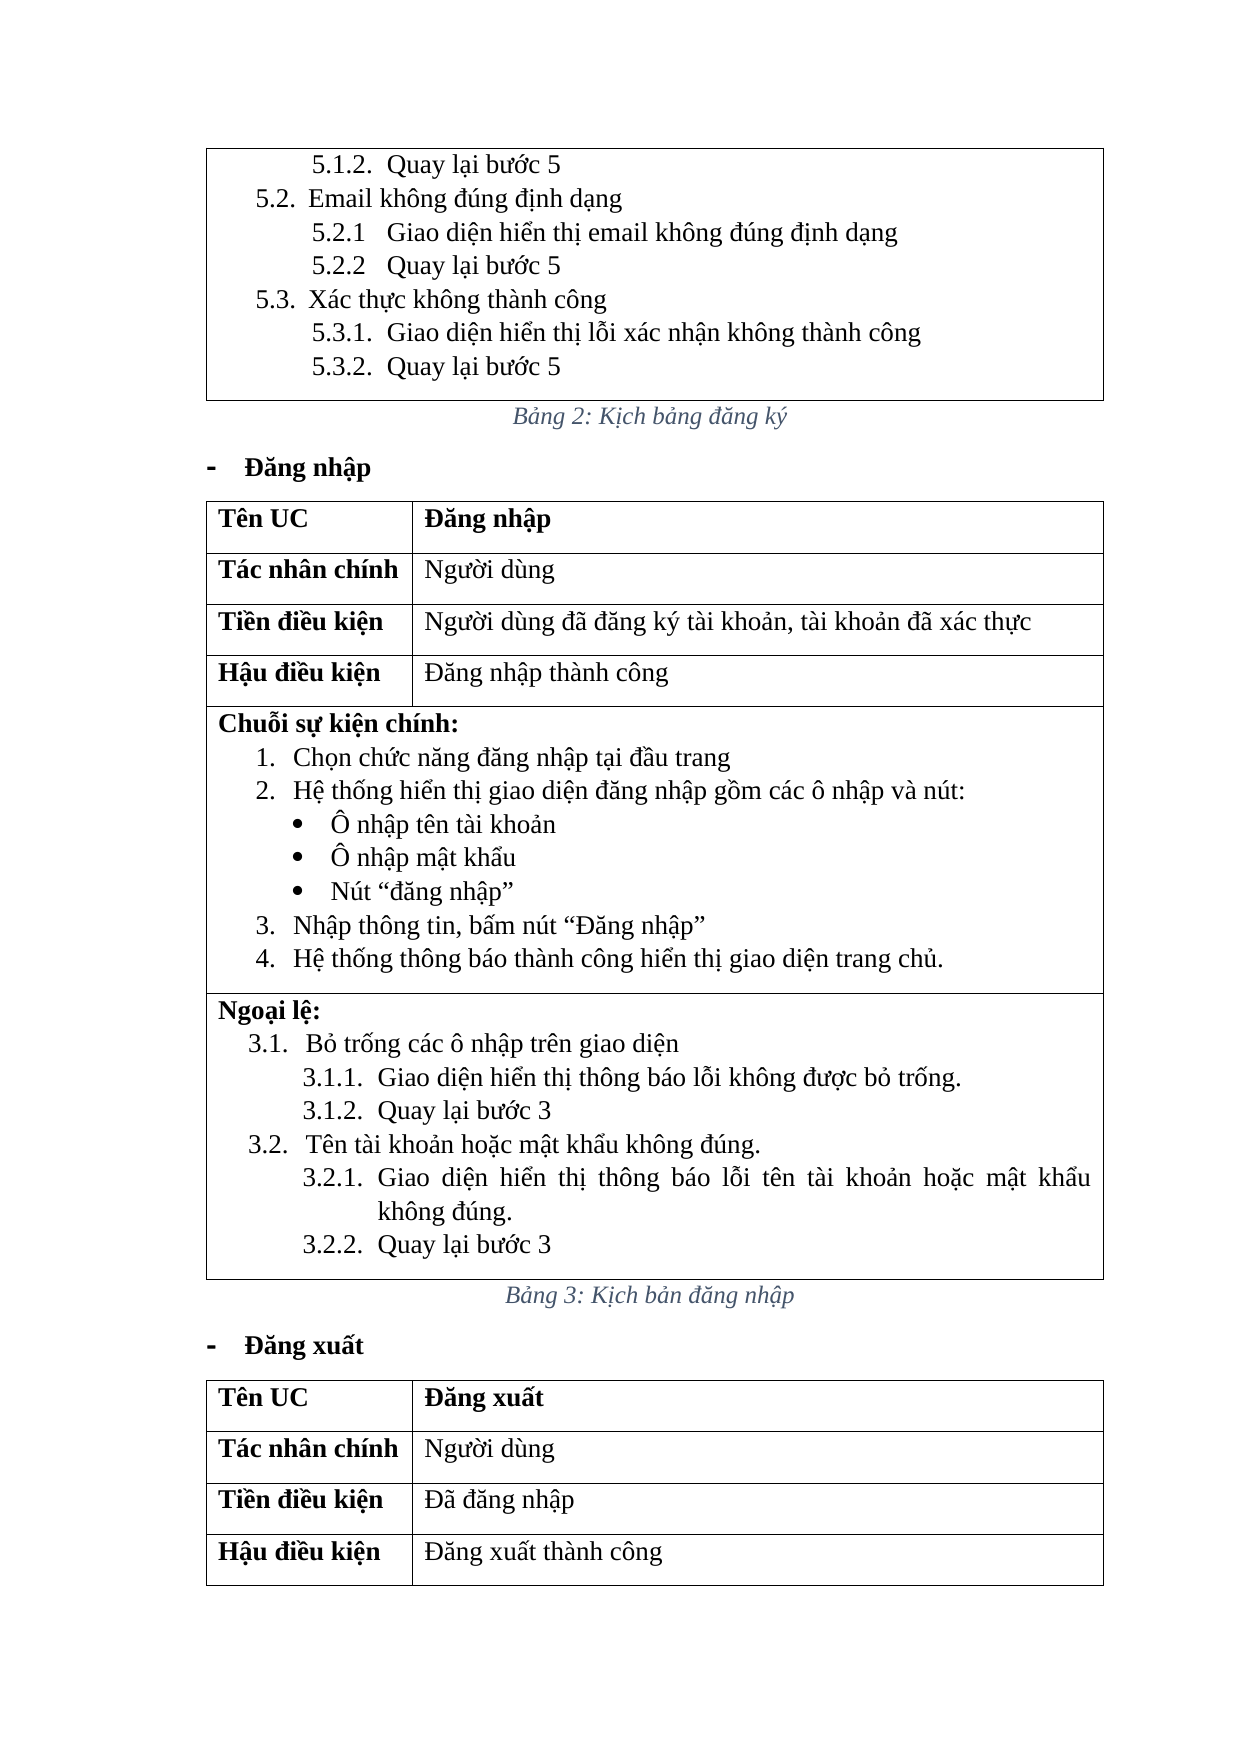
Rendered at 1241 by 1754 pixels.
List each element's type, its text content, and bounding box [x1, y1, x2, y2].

table_cell Hậu điều kiện [207, 1535, 412, 1585]
table_cell Người dùng [413, 1432, 1103, 1482]
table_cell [207, 149, 1103, 400]
table_cell Đăng xuất thành công [413, 1535, 1103, 1585]
table_cell Đăng nhập thành công [413, 656, 1103, 706]
text Bảng 2: Kịch bảng đăng ký [207, 401, 1093, 430]
list Đăng xuất [207, 1329, 1093, 1361]
table_cell Tác nhân chính [207, 1432, 412, 1482]
table_cell Chuỗi sự kiện chính: Chọn chức năng đăng nhập tại đầu trang Hệ thống hiển thị giao diện đăng nhập gồm các ô nhập và nút: Ô nhập tên tài khoản Ô nhập mật khẩu Nút “đăng nhập” Nhập thông tin, bấm nút “Đăng nhập” Hệ thống thông báo thành công hiển thị giao diện trang chủ. [207, 707, 1103, 993]
table_cell Người dùng đã đăng ký tài khoản, tài khoản đã xác thực [413, 605, 1103, 655]
table_header Tên UC [207, 1381, 412, 1431]
table_header Đăng xuất [413, 1381, 1103, 1431]
table_cell Người dùng [413, 554, 1103, 604]
table_cell Đã đăng nhập [413, 1484, 1103, 1534]
table_cell Tác nhân chính [207, 554, 412, 604]
table_header Đăng nhập [413, 502, 1103, 552]
table_cell Hậu điều kiện [207, 656, 412, 706]
list Đăng nhập [207, 451, 1093, 482]
table_cell Ngoại lệ: Bỏ trống các ô nhập trên giao diện Giao diện hiển thị thông báo lỗi không được bỏ trống. Quay lại bước 3 Tên tài khoản hoặc mật khẩu không đúng. Giao diện hiển thị thông báo lỗi tên tài khoản hoặc mật khẩu không đúng. Quay lại bước 3 [207, 994, 1103, 1279]
text Bảng 3: Kịch bản đăng nhập [207, 1280, 1093, 1309]
table_header Tên UC [207, 502, 412, 552]
table_cell Tiền điều kiện [207, 1484, 412, 1534]
table_cell Tiền điều kiện [207, 605, 412, 655]
